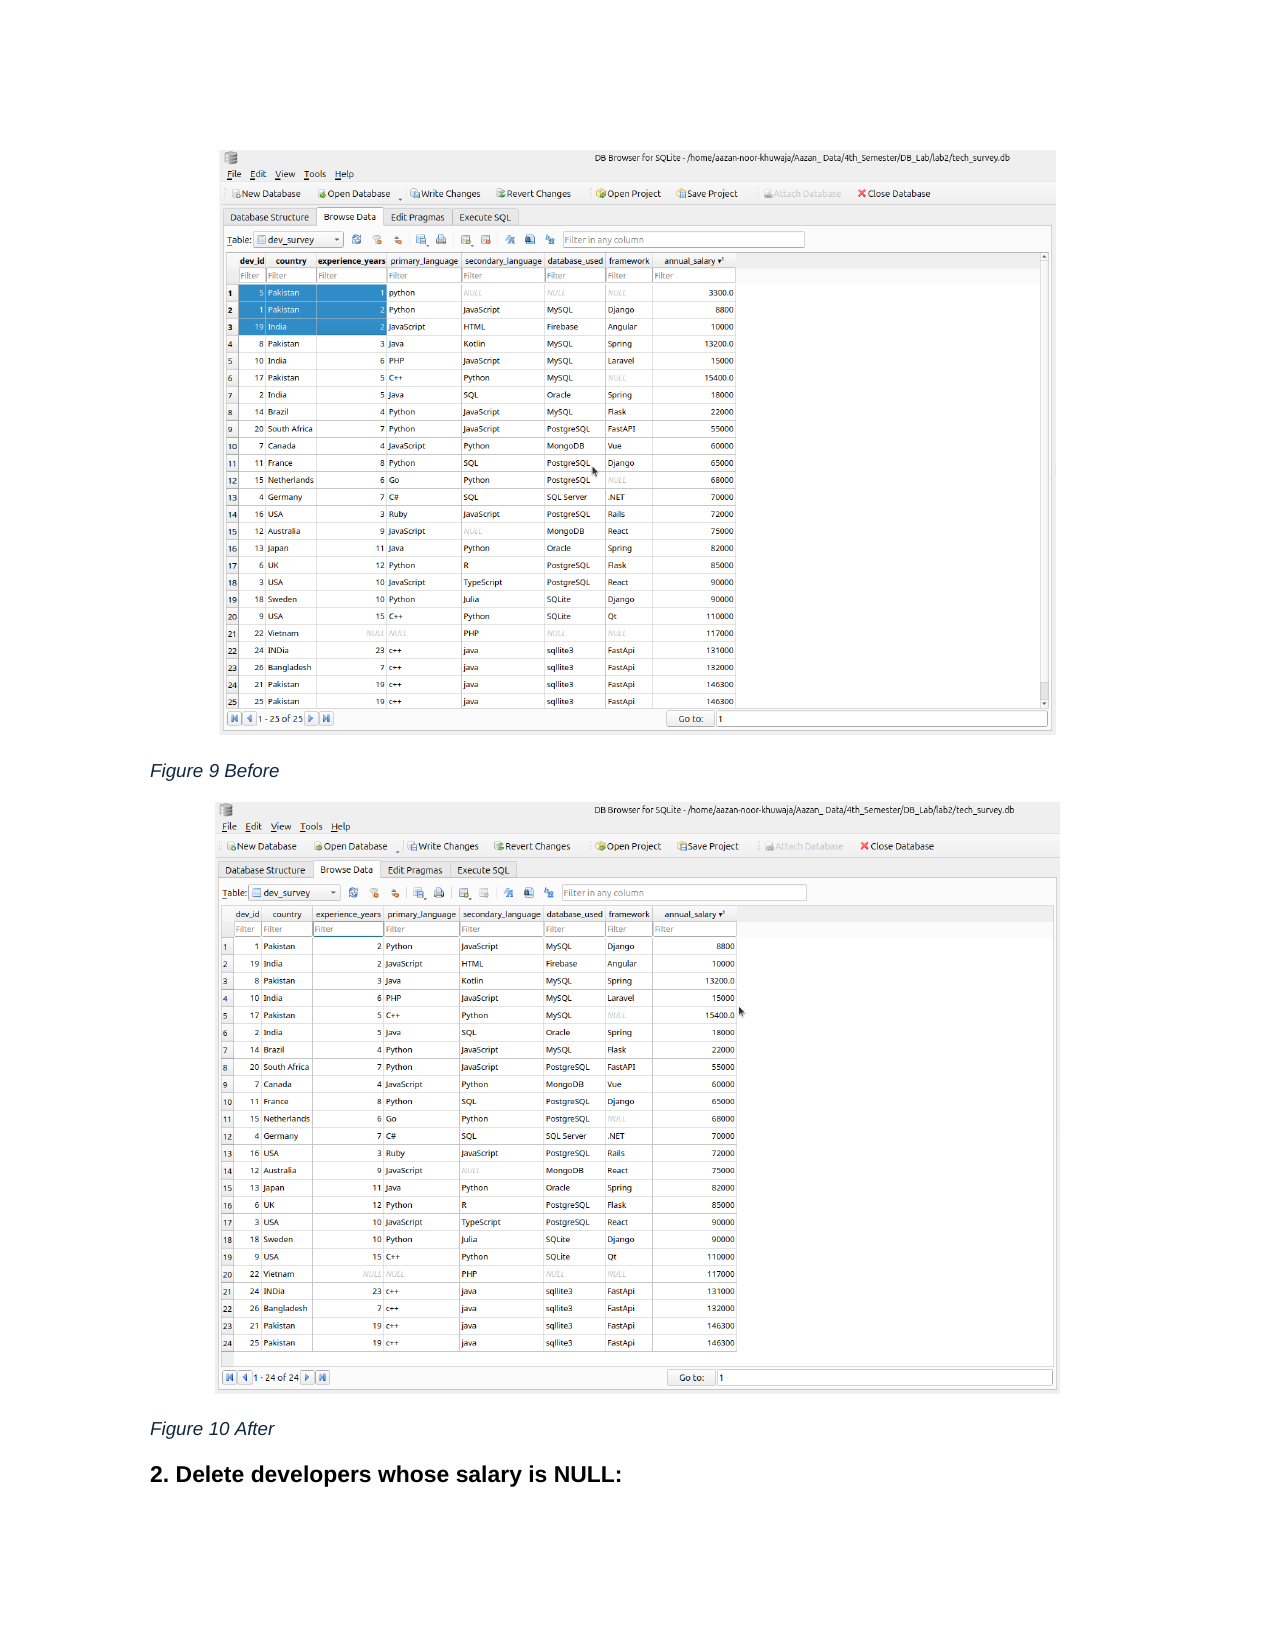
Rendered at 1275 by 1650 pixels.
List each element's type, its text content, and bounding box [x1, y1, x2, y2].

text 2. Delete developers whose salary is NULL: [150, 1461, 1125, 1487]
picture [214, 802, 1061, 1394]
picture [219, 150, 1056, 735]
text Figure 10 After [150, 1418, 1125, 1440]
text Figure 9 Before [150, 760, 1125, 781]
